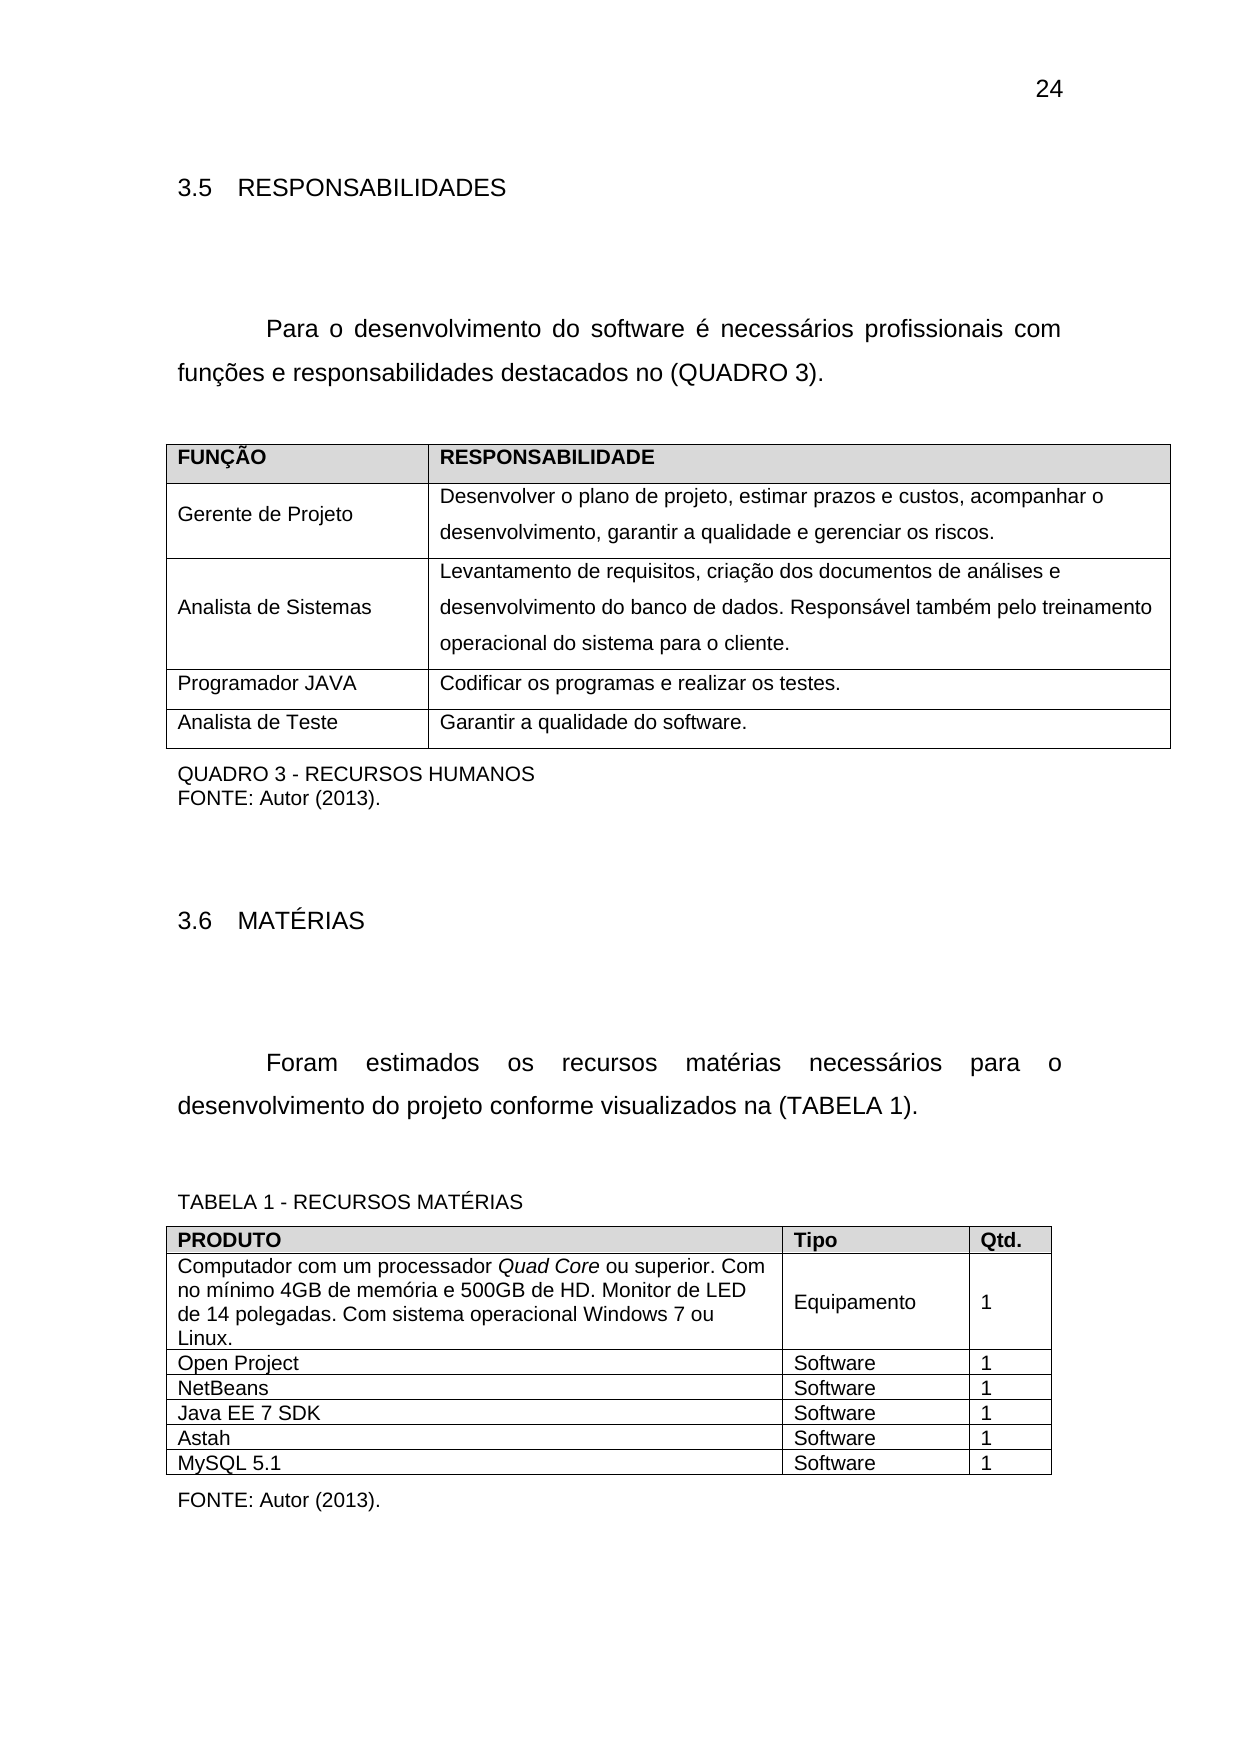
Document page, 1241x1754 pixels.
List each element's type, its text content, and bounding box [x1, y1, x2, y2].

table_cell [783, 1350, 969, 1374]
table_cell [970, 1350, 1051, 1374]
text FONTE: Autor (2013). [177, 785, 1063, 809]
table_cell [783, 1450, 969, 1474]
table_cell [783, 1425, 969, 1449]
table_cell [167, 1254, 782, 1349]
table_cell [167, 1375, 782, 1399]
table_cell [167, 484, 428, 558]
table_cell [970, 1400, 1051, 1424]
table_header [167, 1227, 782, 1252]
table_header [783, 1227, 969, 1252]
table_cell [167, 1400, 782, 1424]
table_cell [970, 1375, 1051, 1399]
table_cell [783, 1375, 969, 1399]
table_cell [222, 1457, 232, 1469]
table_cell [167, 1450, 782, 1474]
text FONTE: Autor (2013). [177, 1488, 1063, 1512]
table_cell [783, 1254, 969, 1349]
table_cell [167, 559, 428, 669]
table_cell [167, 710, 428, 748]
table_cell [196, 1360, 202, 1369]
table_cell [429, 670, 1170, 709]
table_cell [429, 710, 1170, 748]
text Foram estimados os recursos matérias necessários para o desenvolvimento do projeto conforme visualizados na (TABELA 1). [177, 1048, 1063, 1119]
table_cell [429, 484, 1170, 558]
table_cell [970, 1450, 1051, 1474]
text Para o desenvolvimento do software é necessários profissionais com funções e responsabilidades destacados no (QUADRO 3). [177, 314, 1063, 386]
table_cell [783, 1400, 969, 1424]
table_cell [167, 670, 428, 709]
subtitle RESPONSABILIDADES [177, 172, 1063, 201]
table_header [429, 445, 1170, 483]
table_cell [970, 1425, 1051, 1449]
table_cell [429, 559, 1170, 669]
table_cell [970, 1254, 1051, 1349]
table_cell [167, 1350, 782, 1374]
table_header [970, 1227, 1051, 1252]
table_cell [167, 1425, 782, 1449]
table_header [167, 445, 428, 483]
subtitle matérias [177, 906, 1063, 934]
